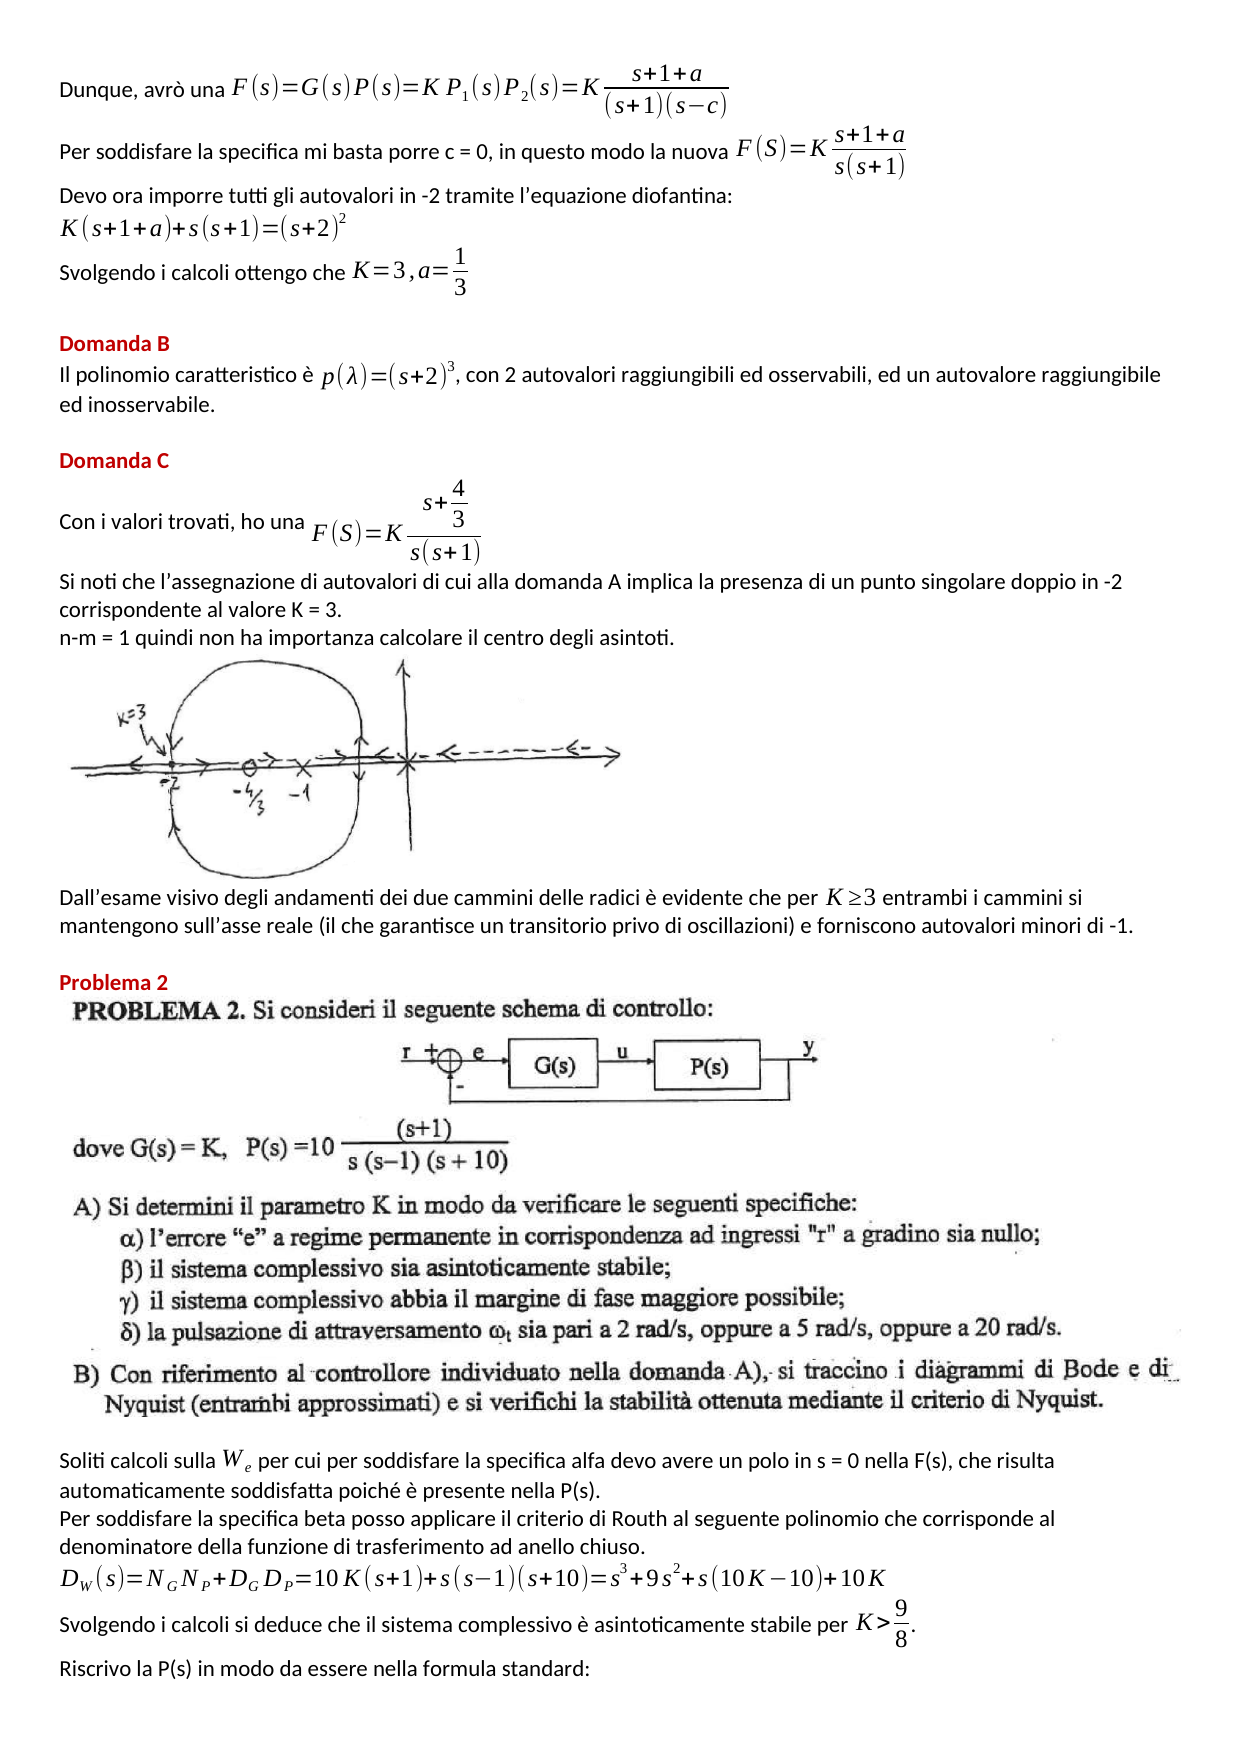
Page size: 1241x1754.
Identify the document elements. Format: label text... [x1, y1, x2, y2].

text Per soddisfare la specifica beta posso applicare il criterio di Routh al seguente polinomio che corrisponde al denominatore della funzione di trasferimento ad anello chiuso. [59, 1504, 1181, 1560]
text n-m = 1 quindi non ha importanza calcolare il centro degli asintoti. [59, 623, 1181, 651]
text Domanda B [59, 329, 1181, 357]
text Dunque, avrò una [59, 59, 1181, 120]
text Per soddisfare la specifica mi basta porre c = 0, in questo modo la nuova [59, 120, 1181, 182]
text Problema 2 [59, 968, 1181, 995]
text Dall’esame visivo degli andamenti dei due cammini delle radici è evidente che per entrambi i cammini si mantengono sull’asse reale (il che garantisce un transitorio privo di oscillazioni) e forniscono autovalori minori di -1. [59, 883, 1181, 939]
text Svolgendo i calcoli ottengo che [59, 242, 1181, 301]
picture [59, 651, 653, 884]
text Devo ora imporre tutti gli autovalori in -2 tramite l’equazione diofantina: [59, 182, 1181, 209]
text Con i valori trovati, ho una [59, 474, 1181, 567]
text Svolgendo i calcoli si deduce che il sistema complessivo è asintoticamente stabile per . [59, 1595, 1181, 1654]
text Si noti che l’assegnazione di autovalori di cui alla domanda A implica la presenza di un punto singolare doppio in -2 corrispondente al valore K = 3. [59, 567, 1181, 623]
text Domanda C [59, 446, 1181, 474]
picture [59, 995, 1182, 1417]
text Riscrivo la P(s) in modo da essere nella formula standard: [59, 1654, 1181, 1682]
text Soliti calcoli sulla per cui per soddisfare la specifica alfa devo avere un polo in s = 0 nella F(s), che risulta automaticamente soddisfatta poiché è presente nella P(s). [59, 1444, 1181, 1504]
text Il polinomio caratteristico è , con 2 autovalori raggiungibili ed osservabili, ed un autovalore raggiungibile ed inosservabile. [59, 357, 1181, 418]
